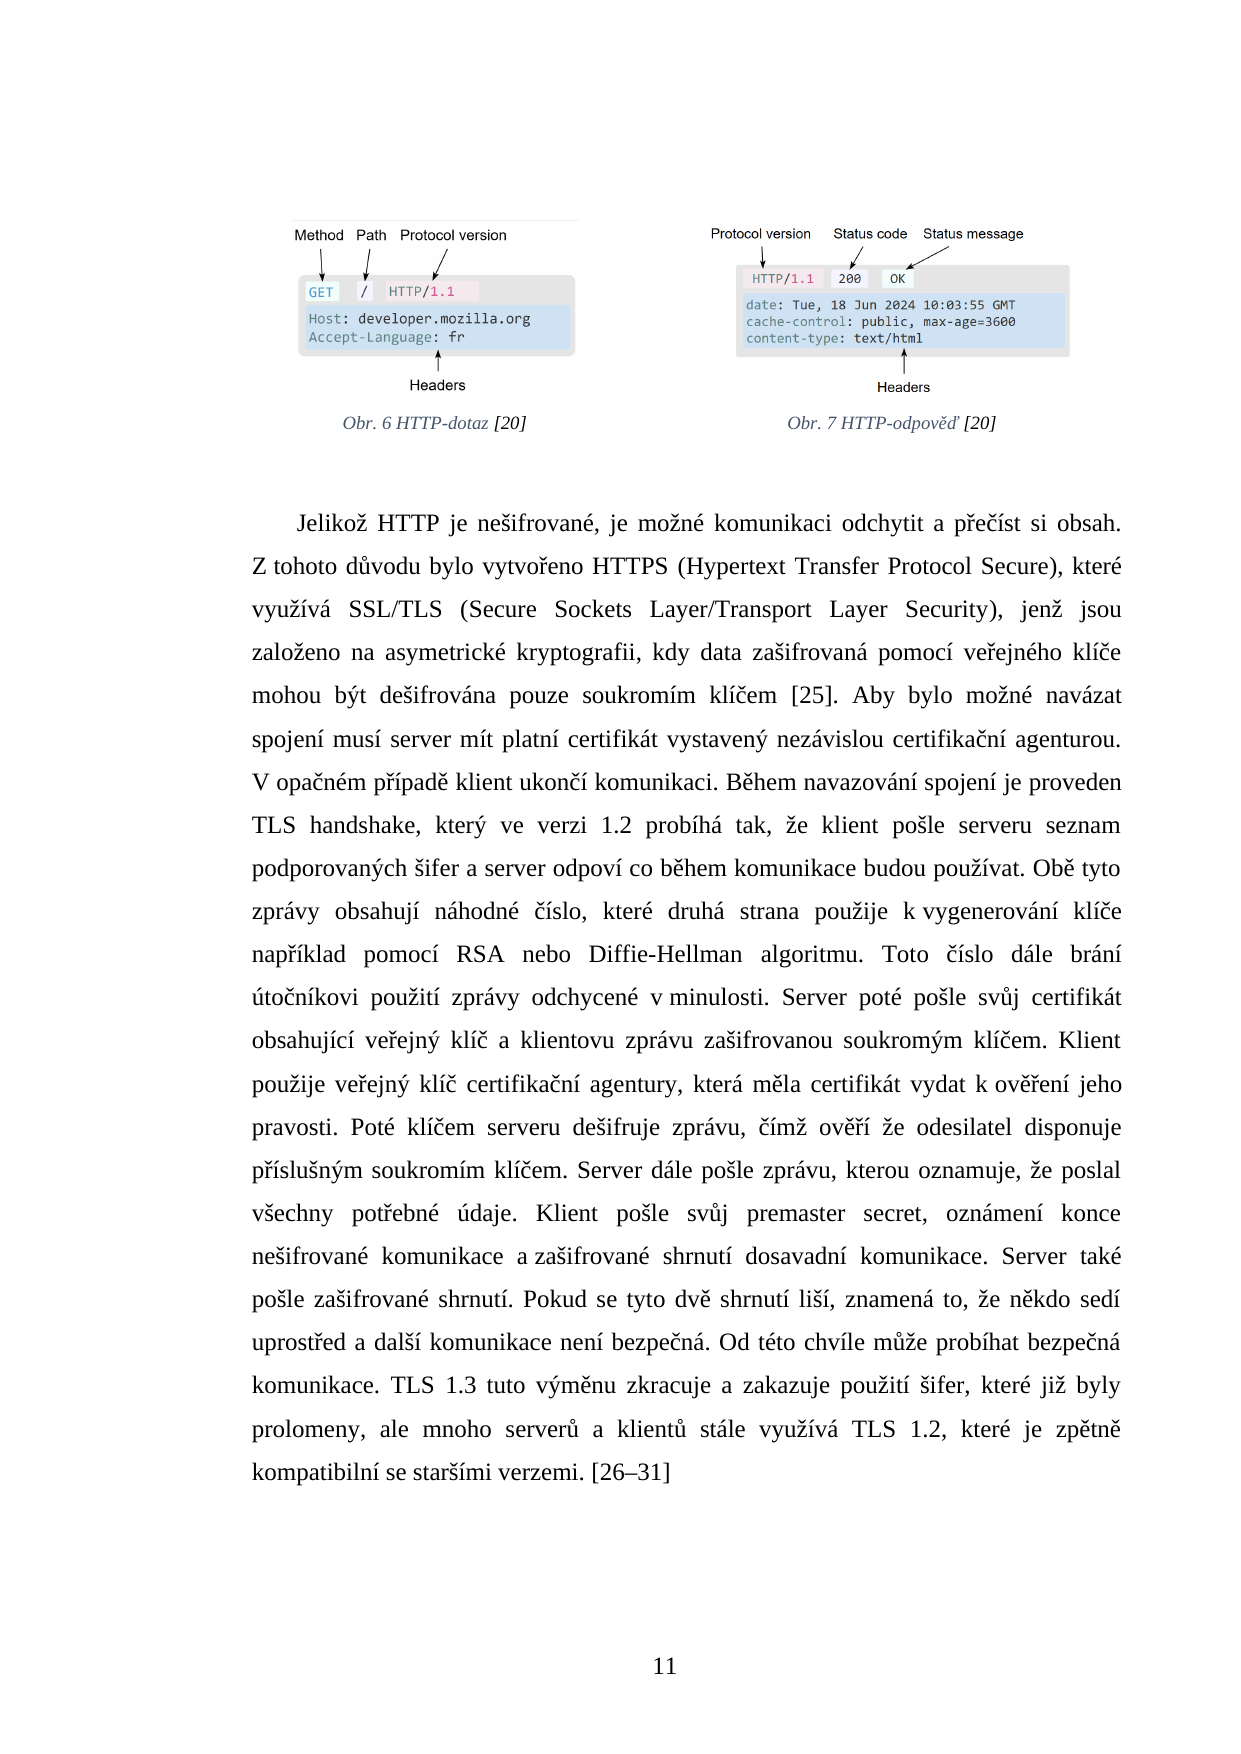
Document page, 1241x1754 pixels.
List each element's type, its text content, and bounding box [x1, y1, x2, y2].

table_header Obr. 7 HTTP-odpověď [664, 220, 1121, 465]
table_header Obr. 6 HTTP-dotaz [207, 220, 664, 465]
picture [709, 220, 1076, 398]
text Jelikož HTTP je nešifrované, je možné komunikaci odchytit a přečíst si obsah. Z tohoto důvodu bylo vytvořeno HTTPS (Hypertext Transfer Protocol Secure), které využívá SSL/TLS (Secure Sockets Layer/Transport Layer Security), jenž jsou založeno na asymetrické kryptografii, kdy data zašifrovaná pomocí veřejného klíče mohou být dešifrována pouze soukromím klíčem . Aby bylo možné navázat spojení musí server mít platní certifikát vystavený nezávislou certifikační agenturou. V opačném případě klient ukončí komunikaci. Během navazování spojení je proveden TLS handshake, který ve verzi 1.2 probíhá tak, že klient pošle serveru seznam podporovaných šifer a server odpoví co během komunikace budou používat. Obě tyto zprávy obsahují náhodné číslo, které druhá strana použije k vygenerování klíče například pomocí RSA nebo Diffie-Hellman algoritmu. Toto číslo dále brání útočníkovi použití zprávy odchycené v minulosti. Server poté pošle svůj certifikát obsahující veřejný klíč a klientovu zprávu zašifrovanou soukromým klíčem. Klient použije veřejný klíč certifikační agentury, která měla certifikát vydat k ověření jeho pravosti. Poté klíčem serveru dešifruje zprávu, čímž ověří že odesilatel disponuje příslušným soukromím klíčem. Server dále pošle zprávu, kterou oznamuje, že poslal všechny potřebné údaje. Klient pošle svůj premaster secret, oznámení konce nešifrované komunikace a zašifrované shrnutí dosavadní komunikace. Server také pošle zašifrované shrnutí. Pokud se tyto dvě shrnutí liší, znamená to, že někdo sedí uprostřed a další komunikace není bezpečná. Od této chvíle může probíhat bezpečná komunikace. TLS 1.3 tuto výměnu zkracuje a zakazuje použití šifer, které již byly prolomeny, ale mnoho serverů a klientů stále využívá TLS 1.2, které je zpětně kompatibilní se staršími verzemi. [252, 508, 1122, 1486]
picture [292, 220, 579, 398]
